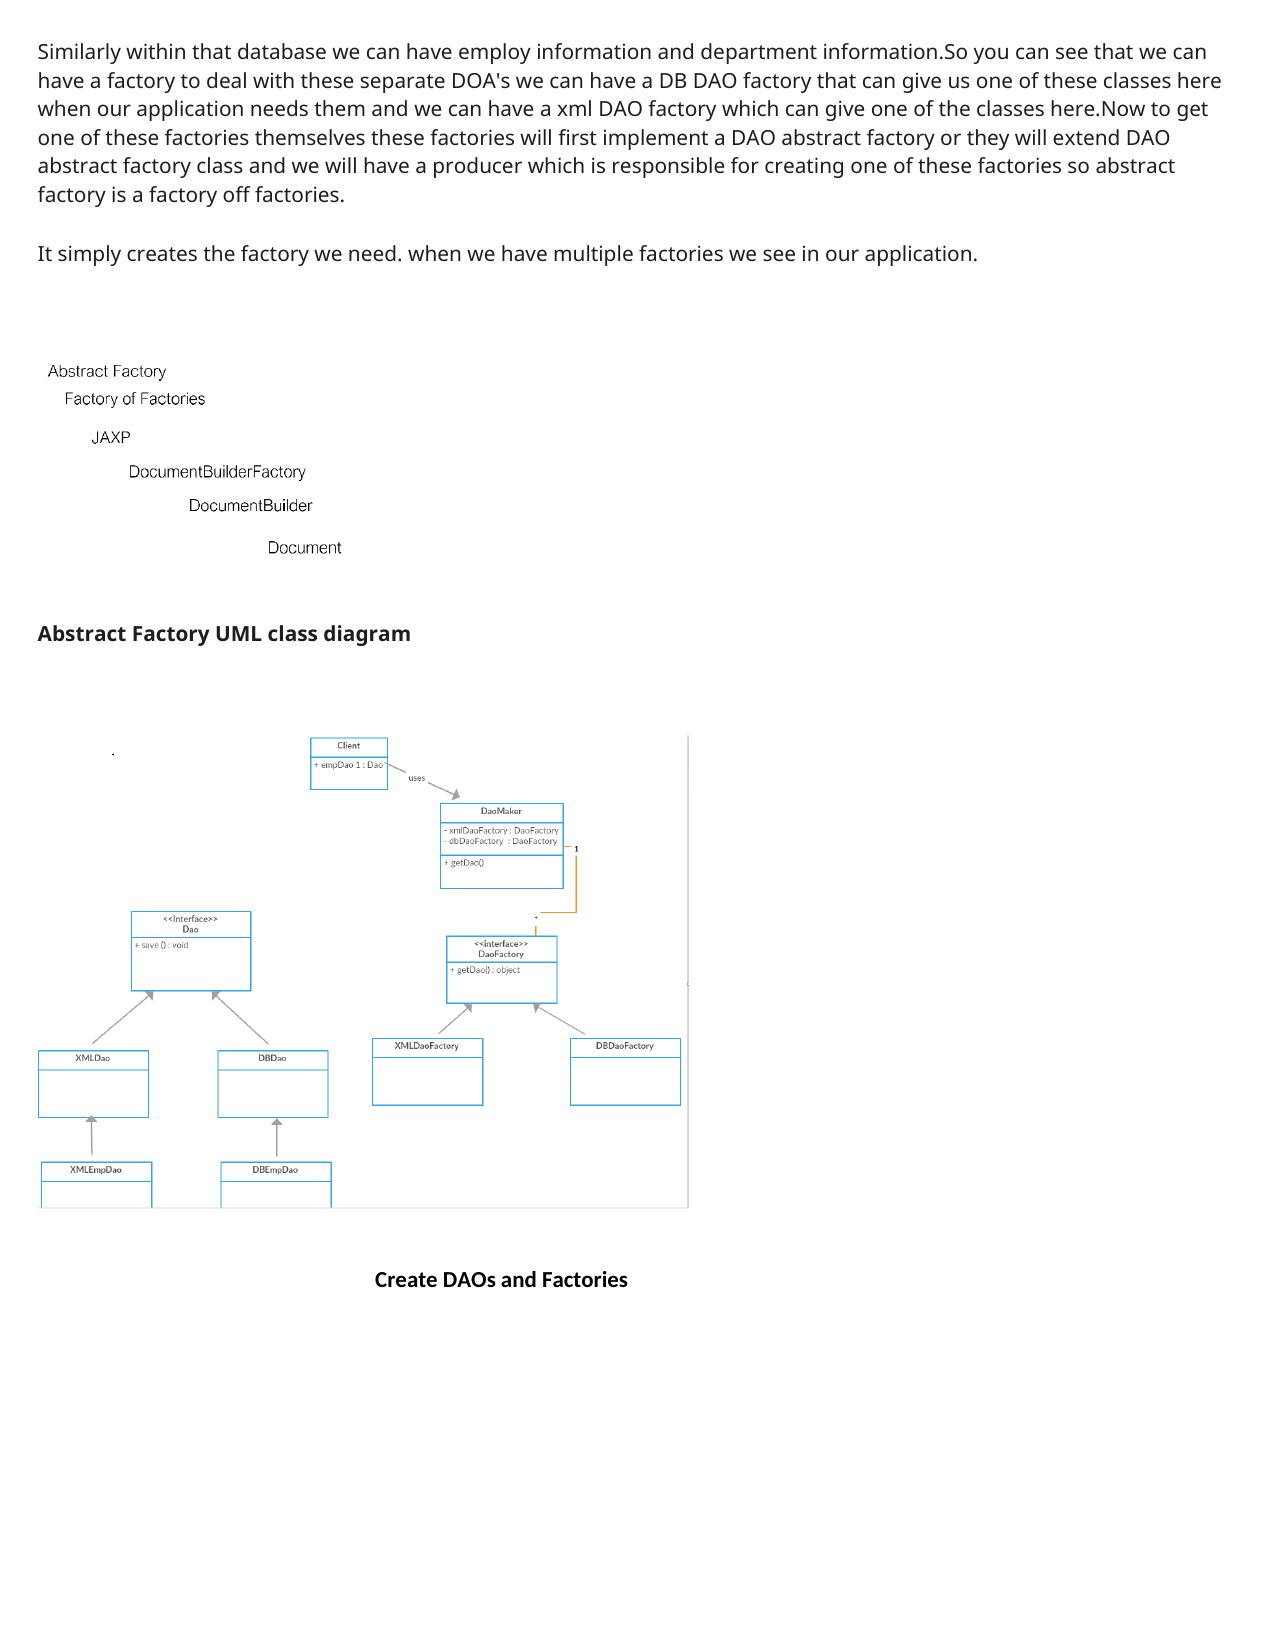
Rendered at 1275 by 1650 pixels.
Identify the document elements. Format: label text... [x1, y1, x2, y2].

text It simply creates the factory we need. when we have multiple factories we see in our application. [37, 239, 1228, 268]
text Abstract Factory UML class diagram [37, 619, 1228, 647]
text Similarly within that database we can have employ information and department information.So you can see that we can have a factory to deal with these separate DOA's we can have a DB DAO factory that can give us one of these classes here when our application needs them and we can have a xml DAO factory which can give one of the classes here.Now to get one of these factories themselves these factories will first implement a DAO abstract factory or they will extend DAO abstract factory class and we will have a producer which is responsible for creating one of these factories so abstract factory is a factory off factories. [37, 37, 1228, 208]
picture [37, 355, 357, 562]
text Create DAOs and Factories [375, 1265, 1228, 1293]
picture [37, 735, 689, 1209]
